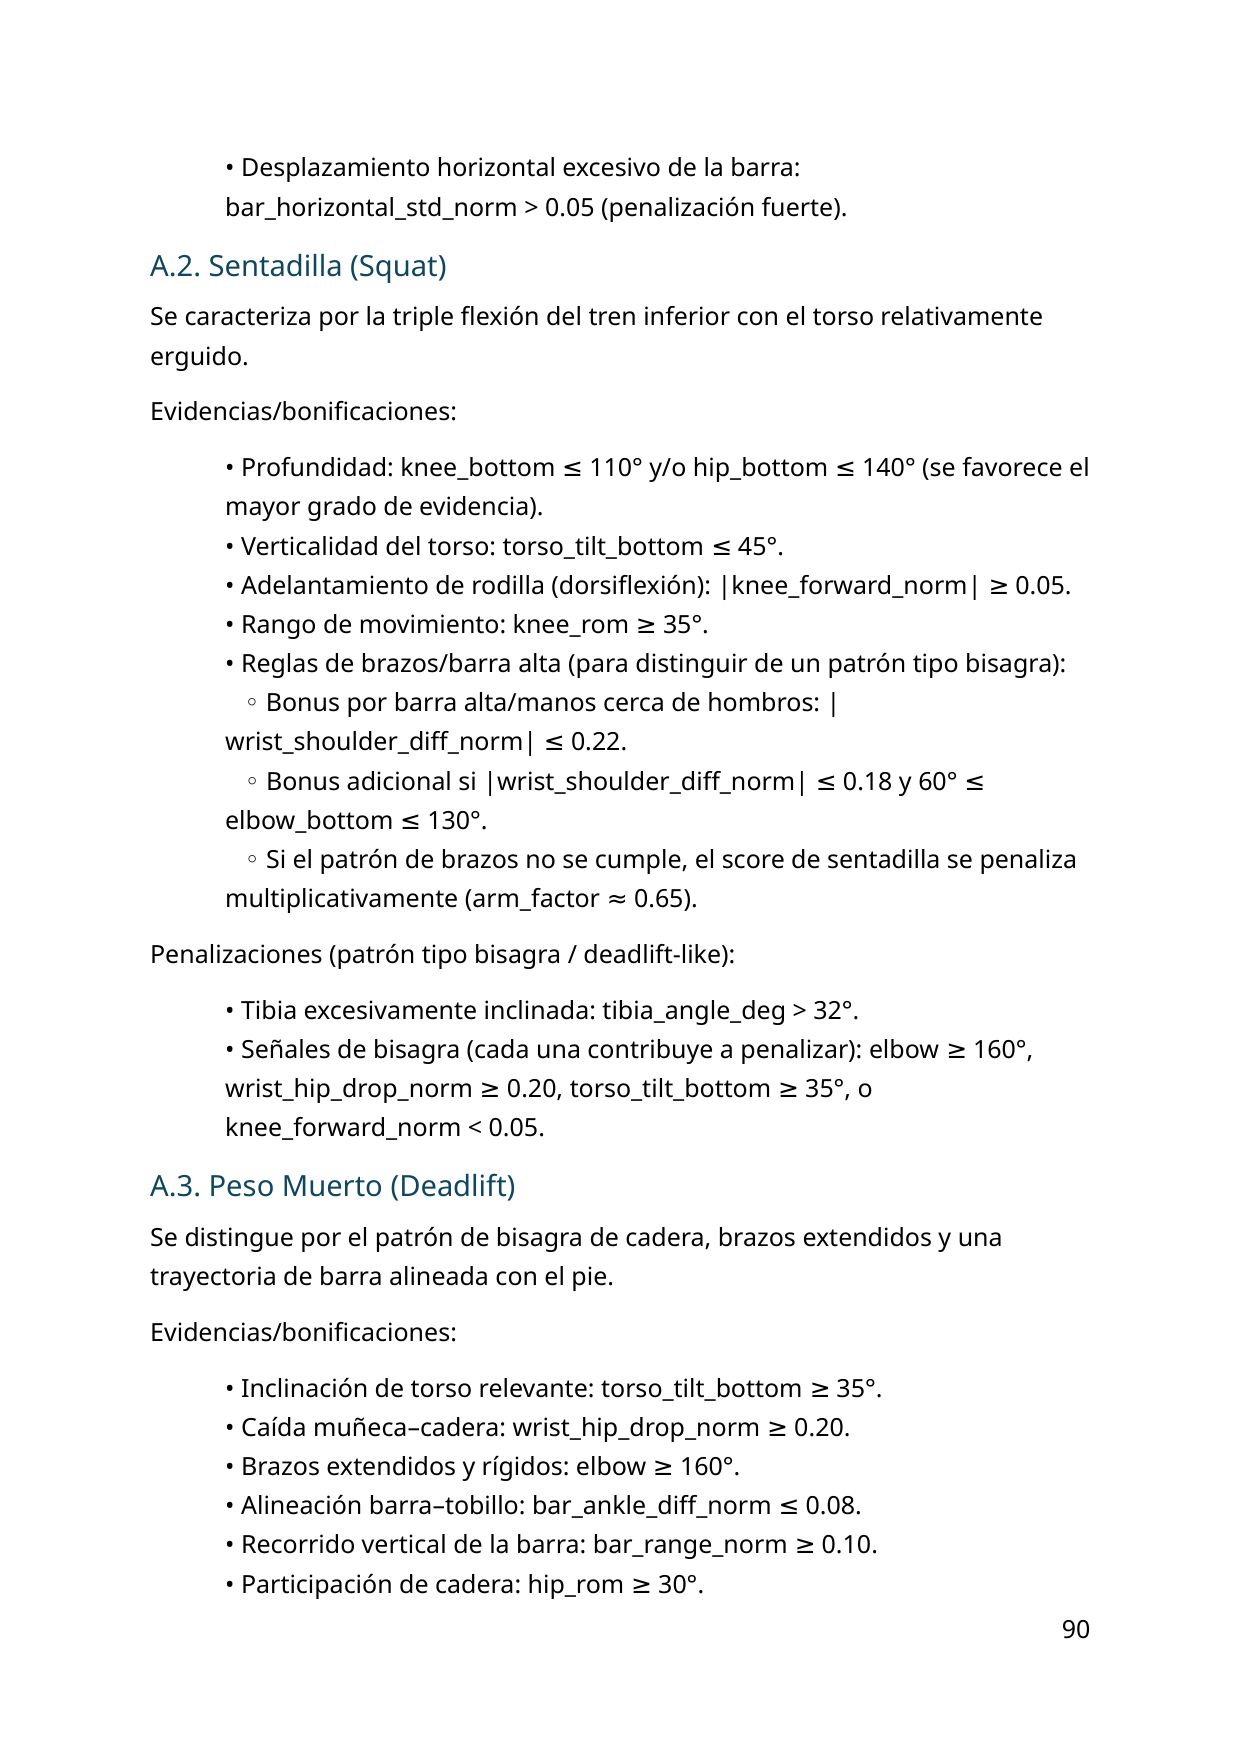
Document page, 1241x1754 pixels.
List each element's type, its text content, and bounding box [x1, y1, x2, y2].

list • Señales de bisagra (cada una contribuye a penalizar): elbow ≥ 160°, wrist_hip_drop_norm ≥ 0.20, torso_tilt_bottom ≥ 35°, o knee_forward_norm < 0.05. [225, 1031, 1090, 1144]
subtitle A.2. Sentadilla (Squat) [150, 245, 1090, 285]
list • Rango de movimiento: knee_rom ≥ 35°. [225, 606, 1090, 641]
list • Alineación barra–tobillo: bar_ankle_diff_norm ≤ 0.08. [225, 1488, 1090, 1522]
list • Inclinación de torso relevante: torso_tilt_bottom ≥ 35°. [225, 1370, 1090, 1404]
text Penalizaciones (patrón tipo bisagra / deadlift-like): [150, 936, 1090, 971]
list ◦ Bonus por barra alta/manos cerca de hombros: |wrist_shoulder_diff_norm| ≤ 0.22. [225, 685, 1090, 758]
list • Tibia excesivamente inclinada: tibia_angle_deg > 32°. [225, 992, 1090, 1026]
subtitle A.3. Peso Muerto (Deadlift) [150, 1166, 1090, 1205]
list • Recorrido vertical de la barra: bar_range_norm ≥ 0.10. [225, 1527, 1090, 1561]
list ◦ Si el patrón de brazos no se cumple, el score de sentadilla se penaliza multiplicativamente (arm_factor ≈ 0.65). [225, 841, 1090, 915]
list • Reglas de brazos/barra alta (para distinguir de un patrón tipo bisagra): [225, 646, 1090, 680]
list • Verticalidad del torso: torso_tilt_bottom ≤ 45°. [225, 528, 1090, 562]
list • Desplazamiento horizontal excesivo de la barra: bar_horizontal_std_norm > 0.05 (penalización fuerte). [225, 150, 1090, 223]
text Evidencias/bonificaciones: [150, 1314, 1090, 1349]
list ◦ Bonus adicional si |wrist_shoulder_diff_norm| ≤ 0.18 y 60° ≤ elbow_bottom ≤ 130°. [225, 763, 1090, 836]
list • Brazos extendidos y rígidos: elbow ≥ 160°. [225, 1449, 1090, 1483]
text Se distingue por el patrón de bisagra de cadera, brazos extendidos y una trayectoria de barra alineada con el pie. [150, 1219, 1090, 1293]
text Evidencias/bonificaciones: [150, 394, 1090, 428]
list • Participación de cadera: hip_rom ≥ 30°. [225, 1566, 1090, 1600]
list • Caída muñeca–cadera: wrist_hip_drop_norm ≥ 0.20. [225, 1409, 1090, 1444]
text Se caracteriza por la triple flexión del tren inferior con el torso relativamente erguido. [150, 299, 1090, 372]
list • Adelantamiento de rodilla (dorsiflexión): |knee_forward_norm| ≥ 0.05. [225, 567, 1090, 601]
list • Profundidad: knee_bottom ≤ 110° y/o hip_bottom ≤ 140° (se favorece el mayor grado de evidencia). [225, 450, 1090, 523]
